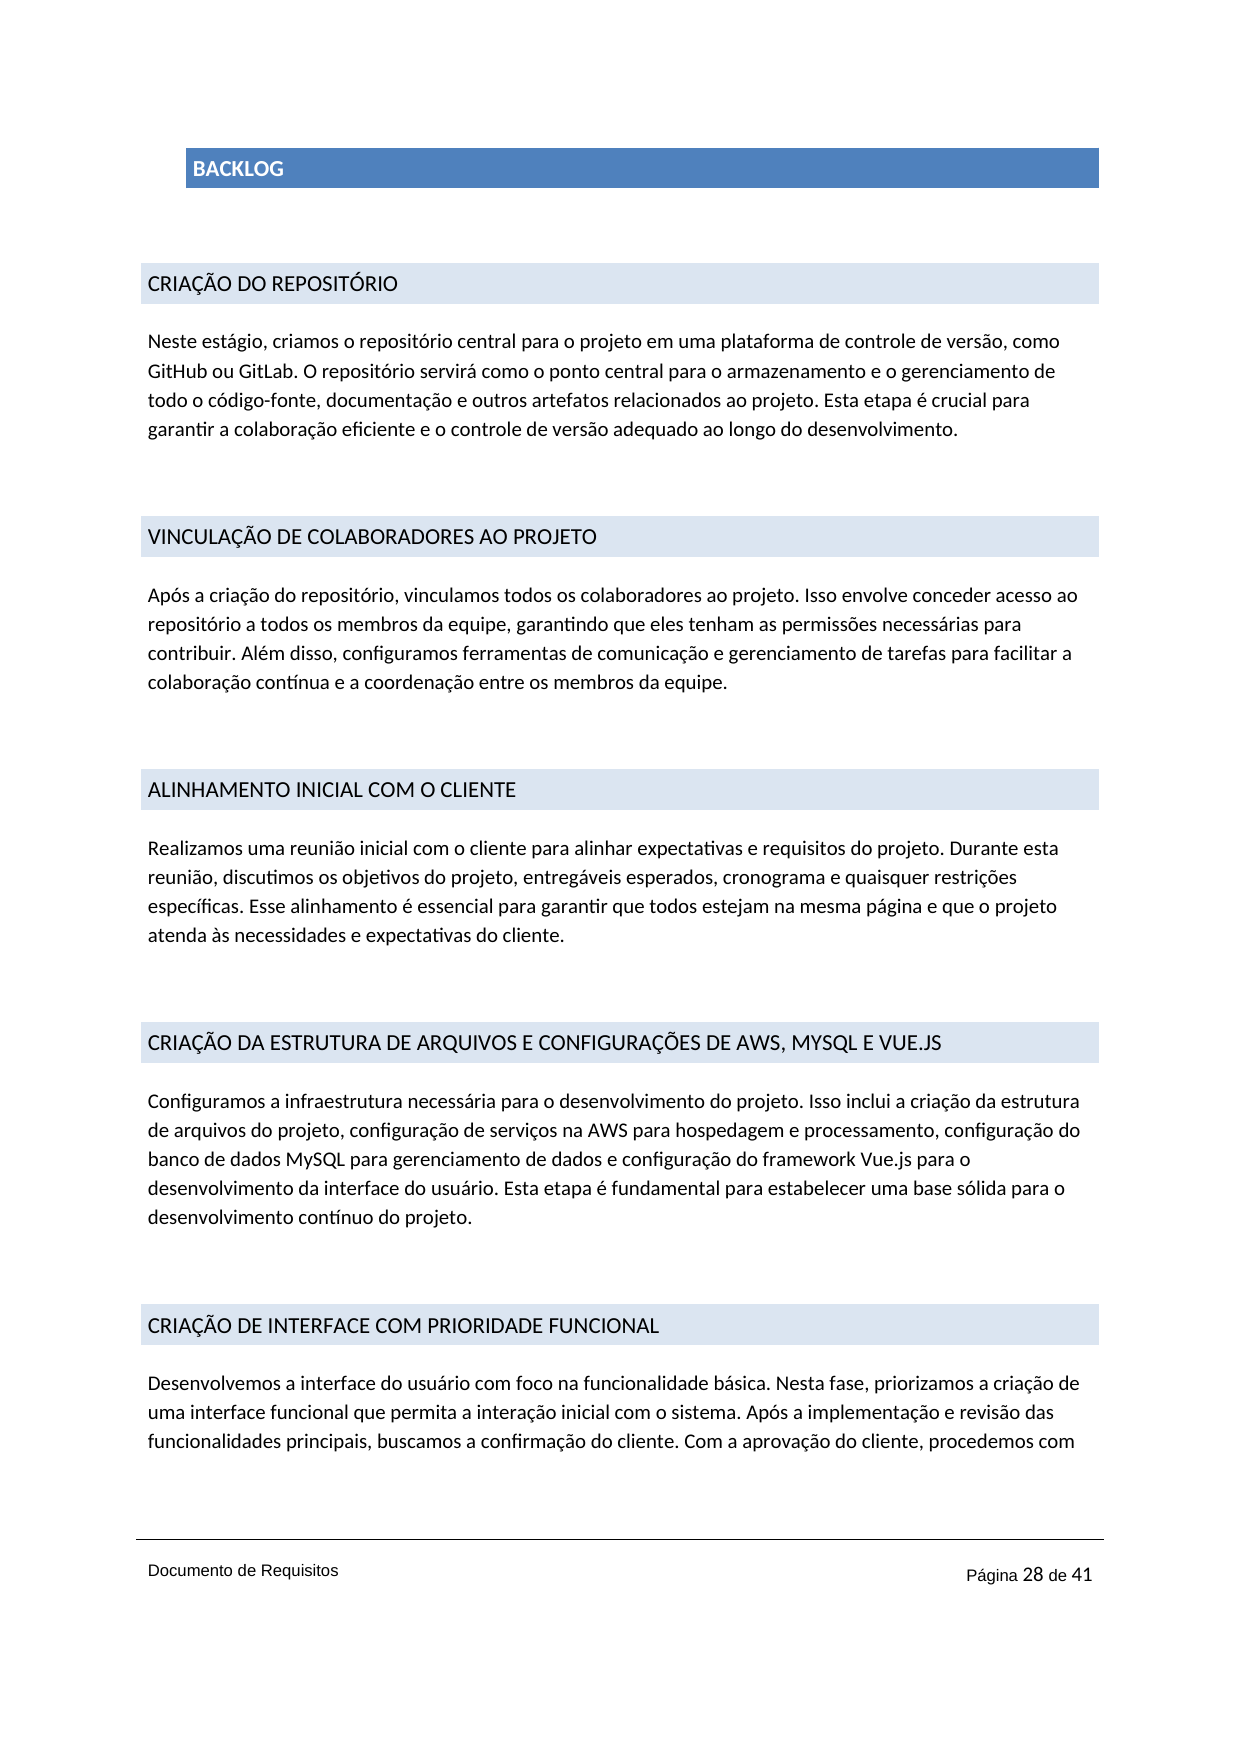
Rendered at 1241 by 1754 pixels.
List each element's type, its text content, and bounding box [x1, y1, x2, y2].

subtitle BACKLOG [193, 154, 1092, 182]
subtitle CRIAÇÃO DO REPOSITÓRIO [148, 270, 1092, 297]
text Neste estágio, criamos o repositório central para o projeto em uma plataforma de controle de versão, como GitHub ou GitLab. O repositório servirá como o ponto central para o armazenamento e o gerenciamento de todo o código-fonte, documentação e outros artefatos relacionados ao projeto. Esta etapa é crucial para garantir a colaboração eficiente e o controle de versão adequado ao longo do desenvolvimento. [148, 329, 1092, 442]
text Após a criação do repositório, vinculamos todos os colaboradores ao projeto. Isso envolve conceder acesso ao repositório a todos os membros da equipe, garantindo que eles tenham as permissões necessárias para contribuir. Além disso, configuramos ferramentas de comunicação e gerenciamento de tarefas para facilitar a colaboração contínua e a coordenação entre os membros da equipe. [148, 582, 1092, 695]
subtitle VINCULAÇÃO DE COLABORADORES AO PROJETO [148, 523, 1092, 551]
text Realizamos uma reunião inicial com o cliente para alinhar expectativas e requisitos do projeto. Durante esta reunião, discutimos os objetivos do projeto, entregáveis esperados, cronograma e quaisquer restrições específicas. Esse alinhamento é essencial para garantir que todos estejam na mesma página e que o projeto atenda às necessidades e expectativas do cliente. [148, 835, 1092, 948]
subtitle CRIAÇÃO DA ESTRUTURA DE ARQUIVOS E CONFIGURAÇÕES DE AWS, MYSQL E VUE.JS [148, 1029, 1092, 1057]
text Configuramos a infraestrutura necessária para o desenvolvimento do projeto. Isso inclui a criação da estrutura de arquivos do projeto, configuração de serviços na AWS para hospedagem e processamento, configuração do banco de dados MySQL para gerenciamento de dados e configuração do framework Vue.js para o desenvolvimento da interface do usuário. Esta etapa é fundamental para estabelecer uma base sólida para o desenvolvimento contínuo do projeto. [148, 1088, 1092, 1230]
subtitle CRIAÇÃO DE INTERFACE COM PRIORIDADE FUNCIONAL [148, 1311, 1092, 1339]
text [148, 1370, 1092, 1454]
subtitle ALINHAMENTO INICIAL COM O CLIENTE [148, 776, 1092, 803]
